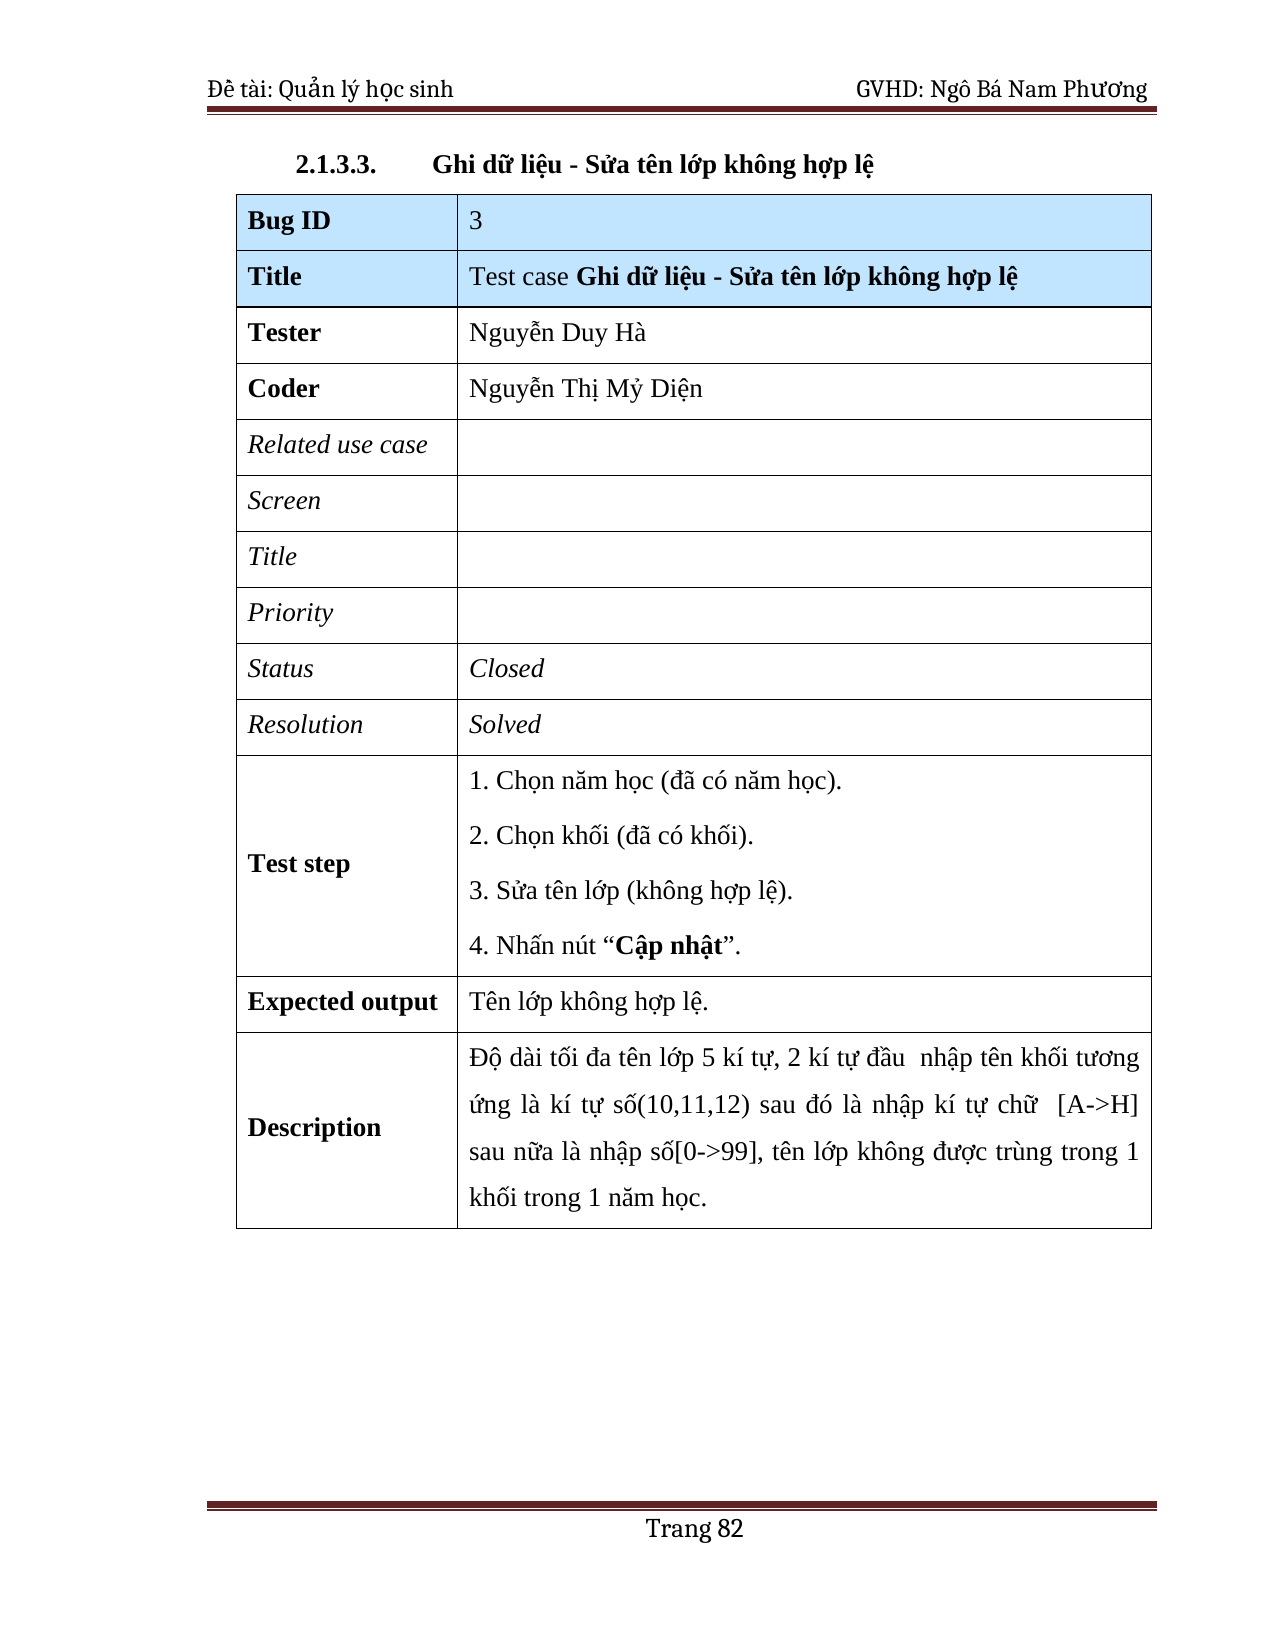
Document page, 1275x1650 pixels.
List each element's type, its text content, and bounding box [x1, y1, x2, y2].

table_cell Status [237, 644, 457, 699]
table_cell [458, 476, 1151, 531]
table_cell Test case Ghi dữ liệu - Sửa tên lớp không hợp lệ [458, 251, 1151, 306]
table_cell Nguyễn Thị Mỷ Diện [458, 364, 1151, 418]
table_cell Độ dài tối đa tên lớp 5 kí tự, 2 kí tự đầu nhập tên khối tương ứng là kí tự số(10,11,12) sau đó là nhập kí tự chữ [A->H] sau nữa là nhập số[0->99], tên lớp không được trùng trong 1 khối trong 1 năm học. [458, 1033, 1151, 1228]
table_cell Test step [237, 756, 457, 976]
table_cell [458, 420, 1151, 474]
table_cell Coder [237, 364, 457, 418]
table_cell Resolution [237, 700, 457, 755]
table_cell 1. Chọn năm học (đã có năm học). 2. Chọn khối (đã có khối). 3. Sửa tên lớp (không hợp lệ). 4. Nhấn nút “Cập nhật”. [458, 756, 1151, 976]
table_cell Tester [237, 308, 457, 362]
table_cell Expected output [237, 977, 457, 1032]
table_cell Related use case [237, 420, 457, 474]
table_cell Nguyễn Duy Hà [458, 308, 1151, 362]
list Ghi dữ liệu - Sửa tên lớp không hợp lệ [207, 148, 1157, 179]
table_header Bug ID [237, 195, 457, 250]
table_cell Solved [458, 700, 1151, 755]
table_cell Description [237, 1033, 457, 1228]
table_header 3 [458, 195, 1151, 250]
table_cell Screen [237, 476, 457, 531]
table_cell Closed [458, 644, 1151, 699]
table_cell Priority [237, 588, 457, 643]
table_cell Title [237, 532, 457, 587]
table_cell [458, 532, 1151, 587]
table_cell [458, 588, 1151, 643]
table_cell Title [237, 251, 457, 306]
table_cell Tên lớp không hợp lệ. [458, 977, 1151, 1032]
